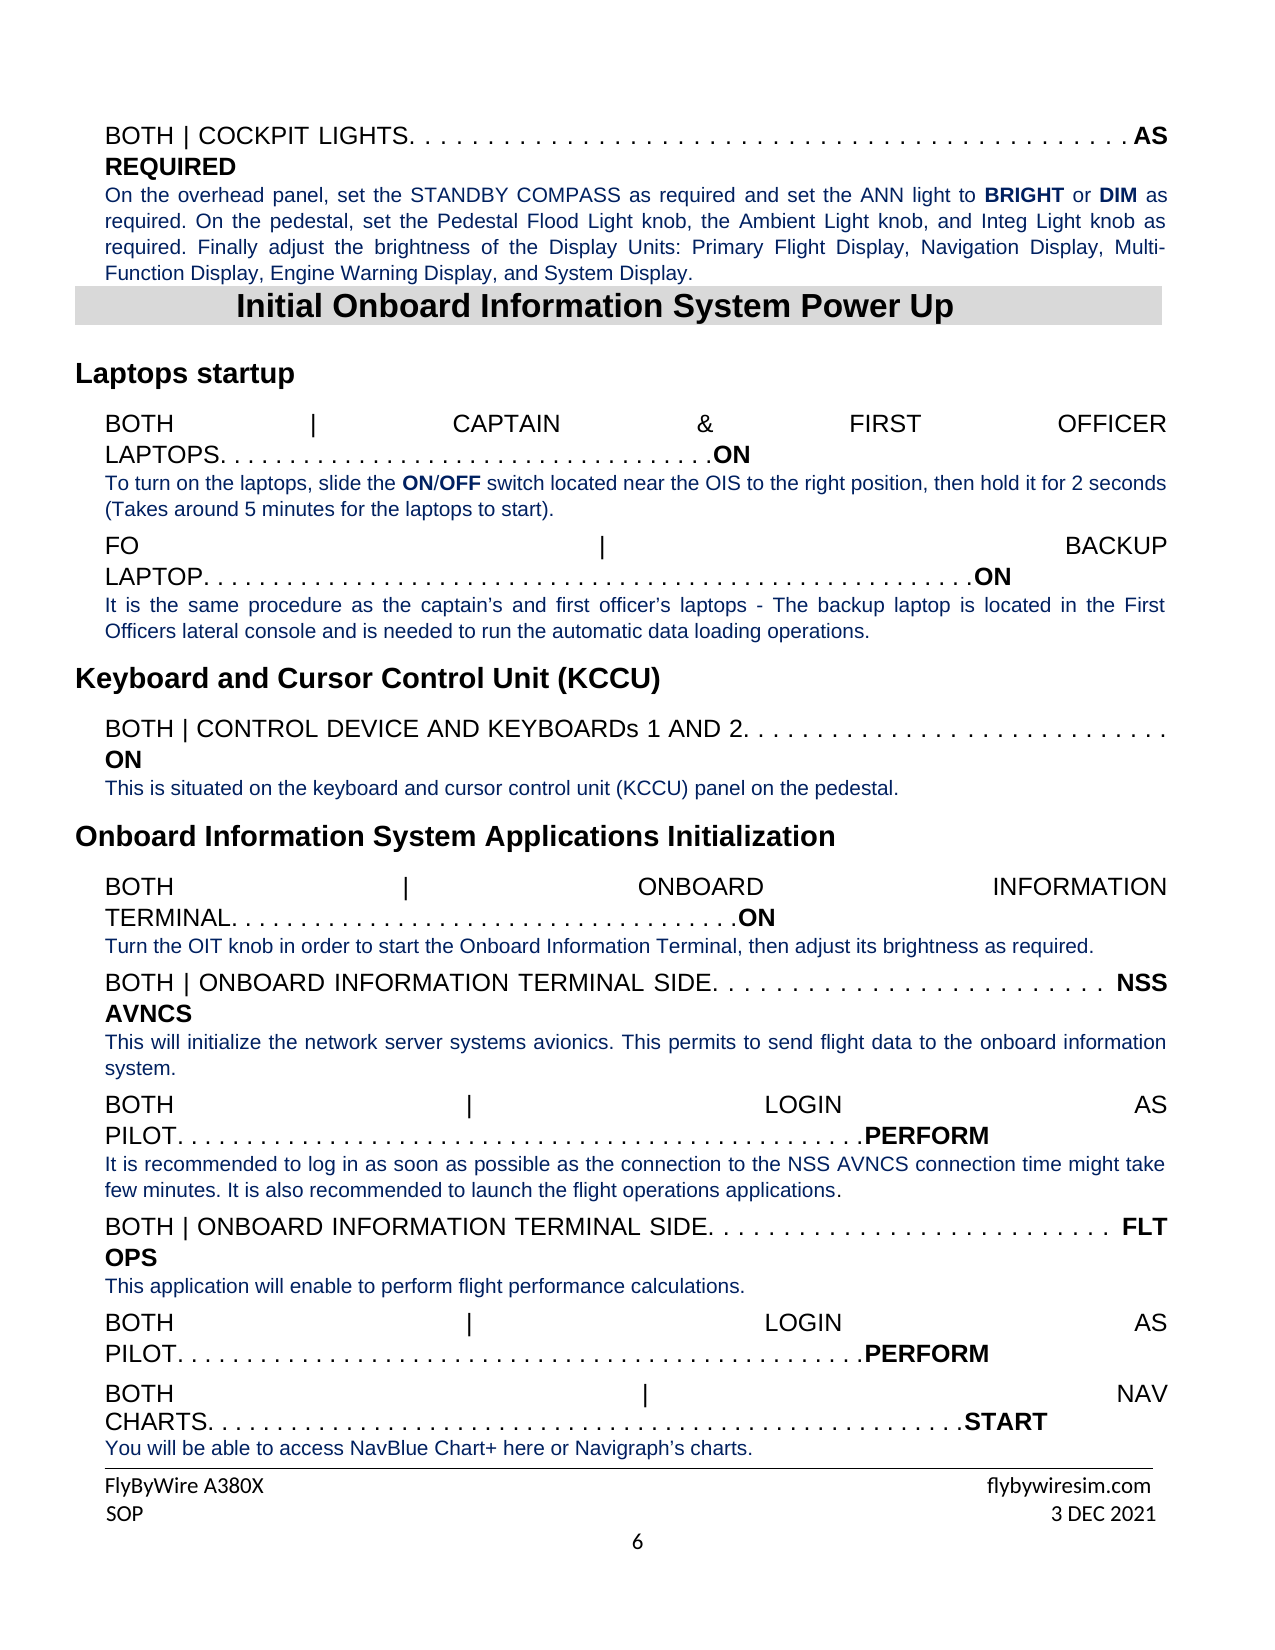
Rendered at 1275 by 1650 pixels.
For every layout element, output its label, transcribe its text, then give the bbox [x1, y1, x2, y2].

text BOTH | NAV CHARTS. . . . . . . . . . . . . . . . . . . . . . . . . . . . . . . . . . . . . . . . . . . . . . . . . . . . . . .START [104, 1378, 1168, 1436]
text BOTH | COCKPIT LIGHTS. . . . . . . . . . . . . . . . . . . . . . . . . . . . . . . . . . . . . . . . . . . . . .AS REQUIRED [104, 121, 1168, 181]
text This application will enable to perform flight performance calculations. [104, 1274, 1168, 1298]
text Keyboard and Cursor Control Unit (KCCU) [75, 661, 1168, 695]
text You will be able to access NavBlue Chart+ here or Navigraph’s charts. [104, 1436, 1168, 1460]
text Turn the OIT knob in order to start the Onboard Information Terminal, then adjust its brightness as required. [104, 933, 1168, 957]
text This is situated on the keyboard and cursor control unit (KCCU) panel on the pedestal. [75, 776, 1168, 800]
table_header Initial Onboard Information System Power Up [75, 286, 1162, 325]
text It is the same procedure as the captain’s and first officer’s laptops - The backup laptop is located in the First Officers lateral console and is needed to run the automatic data loading operations. [104, 593, 1168, 643]
text On the overhead panel, set the STANDBY COMPASS as required and set the ANN light to BRIGHT or DIM as required. On the pedestal, set the Pedestal Flood Light knob, the Ambient Light knob, and Integ Light knob as required. Finally adjust the brightness of the Display Units: Primary Flight Display, Navigation Display, Multi-Function Display, Engine Warning Display, and System Display. [104, 183, 1168, 284]
text BOTH | ONBOARD INFORMATION TERMINAL SIDE. . . . . . . . . . . . . . . . . . . . . . . . . . . FLT OPS [104, 1212, 1168, 1272]
text BOTH | ONBOARD INFORMATION TERMINAL. . . . . . . . . . . . . . . . . . . . . . . . . . . . . . . . . . . . .ON [104, 871, 1168, 931]
text This will initialize the network server systems avionics. This permits to send flight data to the onboard information system. [104, 1030, 1168, 1079]
text Onboard Information System Applications Initialization [75, 819, 1168, 852]
text BOTH | LOGIN AS PILOT. . . . . . . . . . . . . . . . . . . . . . . . . . . . . . . . . . . . . . . . . . . . . . . . . .PERFORM [104, 1090, 1168, 1149]
text To turn on the laptops, slide the ON/OFF switch located near the OIS to the right position, then hold it for 2 seconds (Takes around 5 minutes for the laptops to start). [104, 471, 1168, 521]
text BOTH | CAPTAIN & FIRST OFFICER LAPTOPS. . . . . . . . . . . . . . . . . . . . . . . . . . . . . . . . . . . .ON [104, 409, 1168, 468]
text BOTH | LOGIN AS PILOT. . . . . . . . . . . . . . . . . . . . . . . . . . . . . . . . . . . . . . . . . . . . . . . . . .PERFORM [104, 1308, 1168, 1368]
text FO | BACKUP LAPTOP. . . . . . . . . . . . . . . . . . . . . . . . . . . . . . . . . . . . . . . . . . . . . . . . . . . . . . . .ON [104, 531, 1168, 591]
text BOTH | CONTROL DEVICE AND KEYBOARDs 1 AND 2. . . . . . . . . . . . . . . . . . . . . . . . . . . . . ON [104, 714, 1168, 774]
text It is recommended to log in as soon as possible as the connection to the NSS AVNCS connection time might take few minutes. It is also recommended to launch the flight operations applications. [104, 1152, 1168, 1202]
text Laptops startup [75, 356, 1168, 389]
text BOTH | ONBOARD INFORMATION TERMINAL SIDE. . . . . . . . . . . . . . . . . . . . . . . . . NSS AVNCS [104, 968, 1168, 1027]
